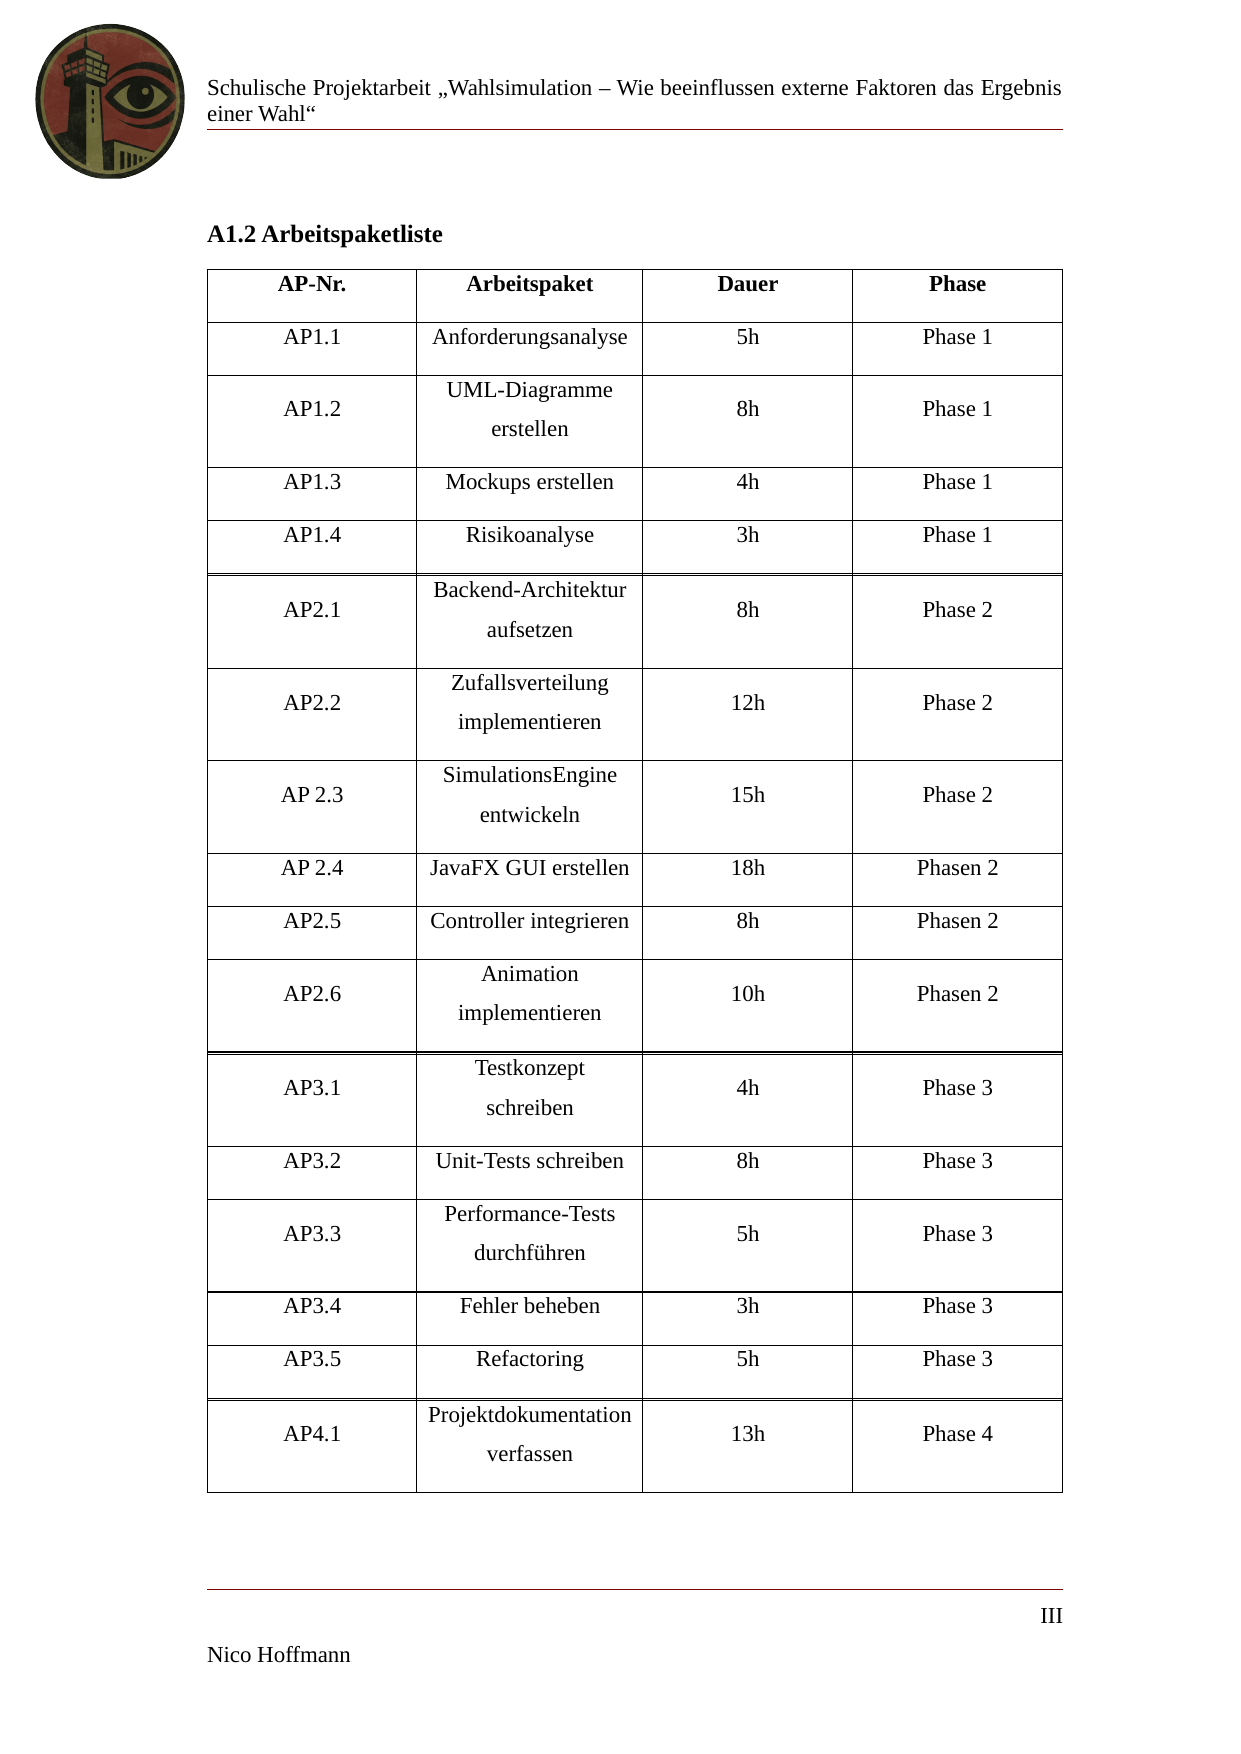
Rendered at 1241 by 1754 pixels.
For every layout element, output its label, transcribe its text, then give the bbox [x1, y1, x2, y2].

table_cell AP 2.3 [208, 761, 416, 853]
subtitle A1.2 Arbeitspaketliste [207, 219, 1063, 248]
table_cell 4h [643, 468, 852, 520]
table_cell AP3.3 [208, 1200, 416, 1291]
picture [31, 22, 185, 179]
table_cell Projektdokumentation verfassen [417, 1401, 642, 1492]
table_cell 8h [643, 576, 852, 668]
table_cell Phase 3 [853, 1293, 1062, 1344]
table_cell Phase 1 [853, 521, 1062, 573]
table_cell 15h [643, 761, 852, 853]
table_cell 18h [643, 854, 852, 906]
table_cell AP1.2 [208, 376, 416, 467]
table_cell Animation implementieren [417, 960, 642, 1051]
table_cell 8h [643, 1147, 852, 1199]
table_cell AP2.2 [208, 669, 416, 760]
table_cell Phasen 2 [853, 854, 1062, 906]
table_cell Phase 4 [853, 1401, 1062, 1492]
table_cell Phase 3 [853, 1346, 1062, 1397]
table_cell AP3.5 [208, 1346, 416, 1397]
table_cell 10h [643, 960, 852, 1051]
table_cell AP2.6 [208, 960, 416, 1051]
table_cell Phase 2 [853, 576, 1062, 668]
table_cell 5h [643, 323, 852, 375]
table_cell Unit-Tests schreiben [417, 1147, 642, 1199]
table_cell Performance-Tests durchführen [417, 1200, 642, 1291]
table_cell AP4.1 [208, 1401, 416, 1492]
table_cell Testkonzept schreiben [417, 1055, 642, 1146]
table_cell Phasen 2 [853, 960, 1062, 1051]
table_cell Refactoring [417, 1346, 642, 1397]
table_header AP-Nr. [208, 270, 416, 322]
table_header Phase [853, 270, 1062, 322]
table_cell UML-Diagramme erstellen [417, 376, 642, 467]
table_cell JavaFX GUI erstellen [417, 854, 642, 906]
table_cell AP3.4 [208, 1293, 416, 1344]
table_cell AP1.4 [208, 521, 416, 573]
table_cell Phase 3 [853, 1200, 1062, 1291]
table_cell Phase 1 [853, 468, 1062, 520]
table_cell Phasen 2 [853, 907, 1062, 959]
table_cell AP1.3 [208, 468, 416, 520]
table_cell AP3.2 [208, 1147, 416, 1199]
table_cell Phase 2 [853, 669, 1062, 760]
table_cell Fehler beheben [417, 1293, 642, 1344]
table_cell 5h [643, 1200, 852, 1291]
table_cell 5h [643, 1346, 852, 1397]
table_cell AP2.1 [208, 576, 416, 668]
table_cell 3h [643, 521, 852, 573]
table_cell Risikoanalyse [417, 521, 642, 573]
table_cell 3h [643, 1293, 852, 1344]
table_cell 4h [643, 1055, 852, 1146]
table_cell Phase 1 [853, 323, 1062, 375]
table_cell Controller integrieren [417, 907, 642, 959]
table_cell Backend-Architektur aufsetzen [417, 576, 642, 668]
table_cell 13h [643, 1401, 852, 1492]
table_cell Phase 3 [853, 1055, 1062, 1146]
table_cell 8h [643, 907, 852, 959]
table_cell 12h [643, 669, 852, 760]
table_cell Phase 3 [853, 1147, 1062, 1199]
table_cell AP2.5 [208, 907, 416, 959]
table_header Arbeitspaket [417, 270, 642, 322]
table_cell Mockups erstellen [417, 468, 642, 520]
table_cell Anforderungsanalyse [417, 323, 642, 375]
table_cell 8h [643, 376, 852, 467]
table_cell Phase 2 [853, 761, 1062, 853]
table_cell AP1.1 [208, 323, 416, 375]
table_cell SimulationsEngine entwickeln [417, 761, 642, 853]
table_cell AP3.1 [208, 1055, 416, 1146]
table_header Dauer [643, 270, 852, 322]
table_cell Zufallsverteilung implementieren [417, 669, 642, 760]
table_cell Phase 1 [853, 376, 1062, 467]
table_cell AP 2.4 [208, 854, 416, 906]
